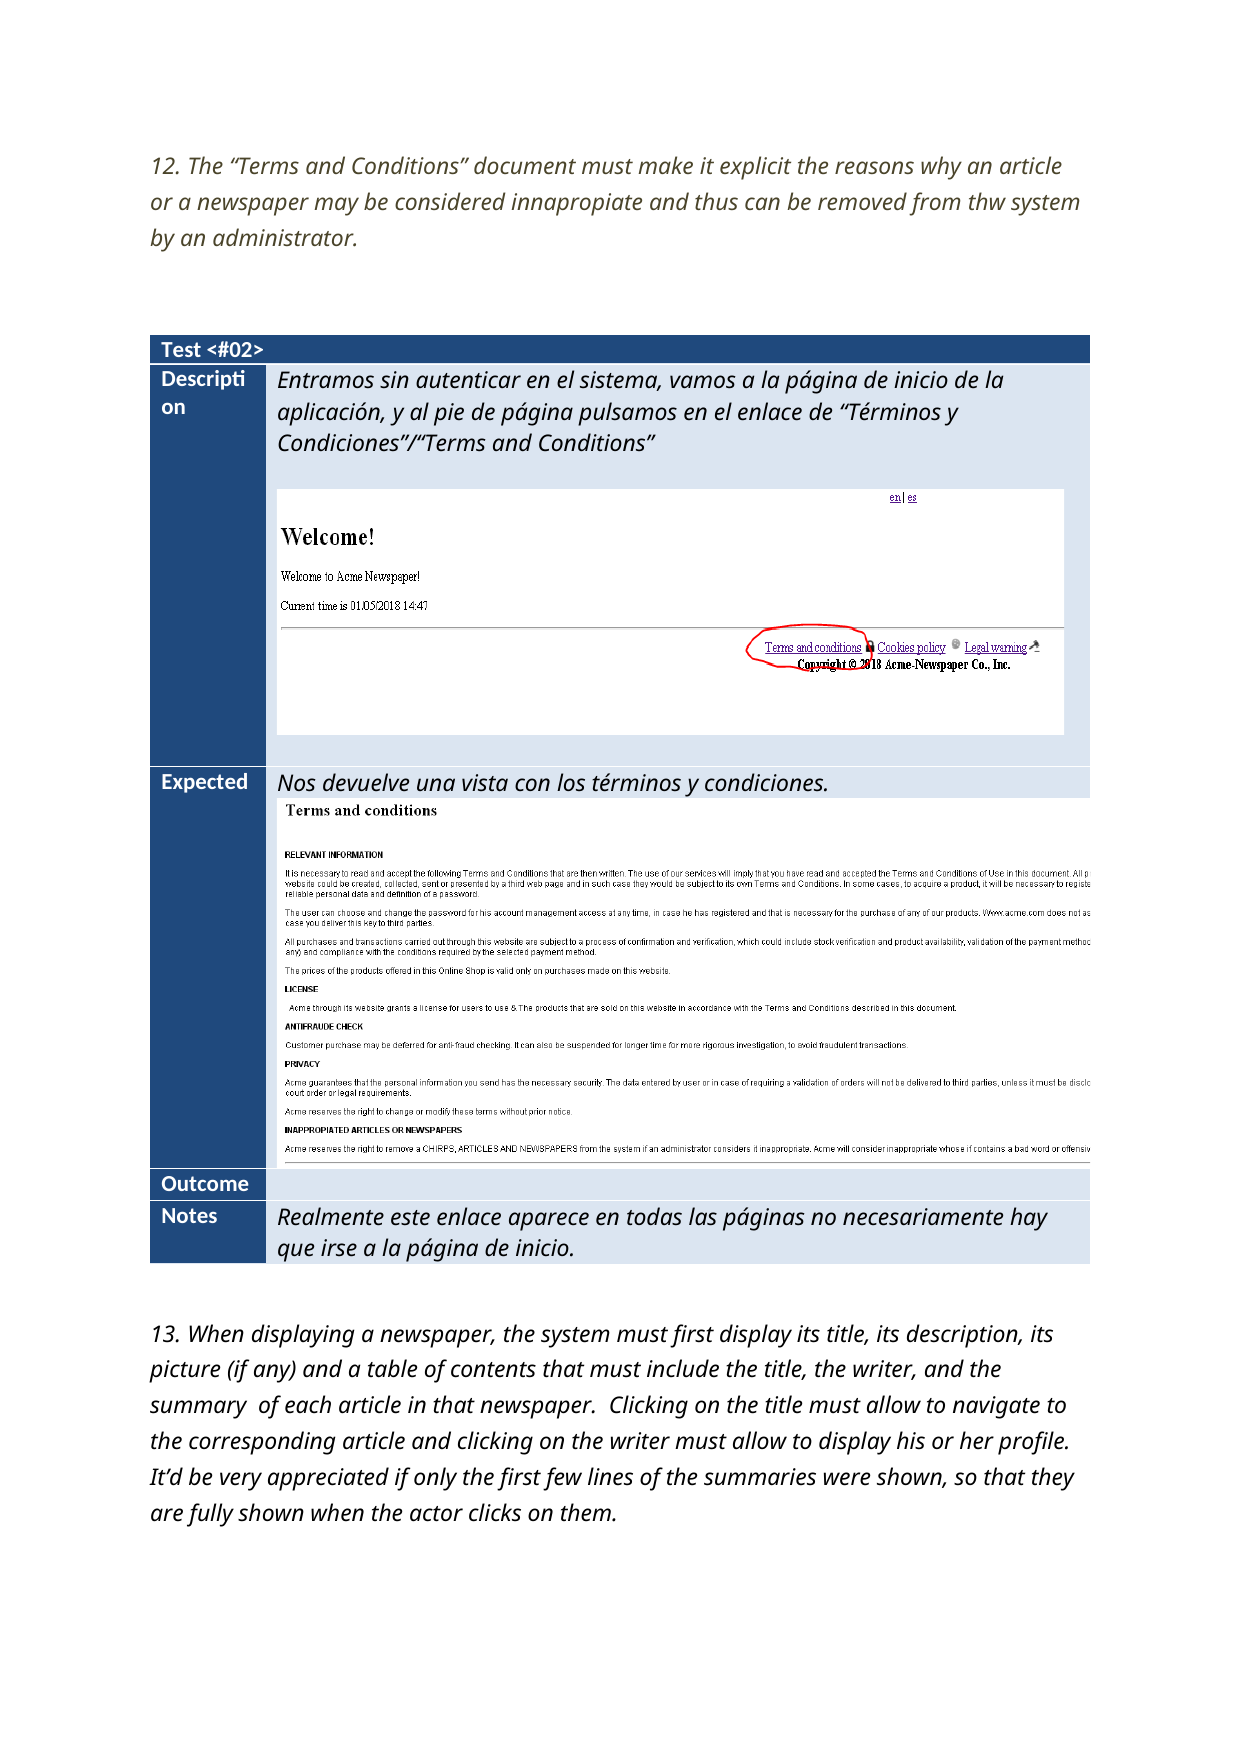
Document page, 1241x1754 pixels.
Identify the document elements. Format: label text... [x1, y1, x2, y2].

table_header Test <#02> [150, 335, 1090, 363]
table_cell Entramos sin autenticar en el sistema, vamos a la página de inicio de la aplicación, y al pie de página pulsamos en el enlace de “Términos y Condiciones”/“Terms and Conditions” [266, 365, 1090, 766]
table_cell [266, 1169, 1090, 1200]
picture [276, 489, 1065, 735]
table_cell Realmente este enlace aparece en todas las páginas no necesariamente hay que irse a la página de inicio. [266, 1201, 1090, 1263]
table_cell Outcome [150, 1169, 266, 1200]
picture [276, 798, 1091, 1168]
text 12. The “Terms and Conditions” document must make it explicit the reasons why an article or a newspaper may be considered innapropiate and thus can be removed from thw system by an administrator. [150, 150, 1090, 253]
table_cell Nos devuelve una vista con los términos y condiciones. [266, 767, 1090, 1168]
table_cell Description [150, 365, 266, 766]
text 13. When displaying a newspaper, the system must first display its title, its description, its picture (if any) and a table of contents that must include the title, the writer, and the summary of each article in that newspaper. Clicking on the title must allow to navigate to the corresponding article and clicking on the writer must allow to display his or her profile. It’d be very appreciated if only the first few lines of the summaries were shown, so that they are fully shown when the actor clicks on them. [150, 1317, 1090, 1528]
table_cell Expected [150, 767, 266, 1168]
table_cell Notes [150, 1201, 266, 1263]
